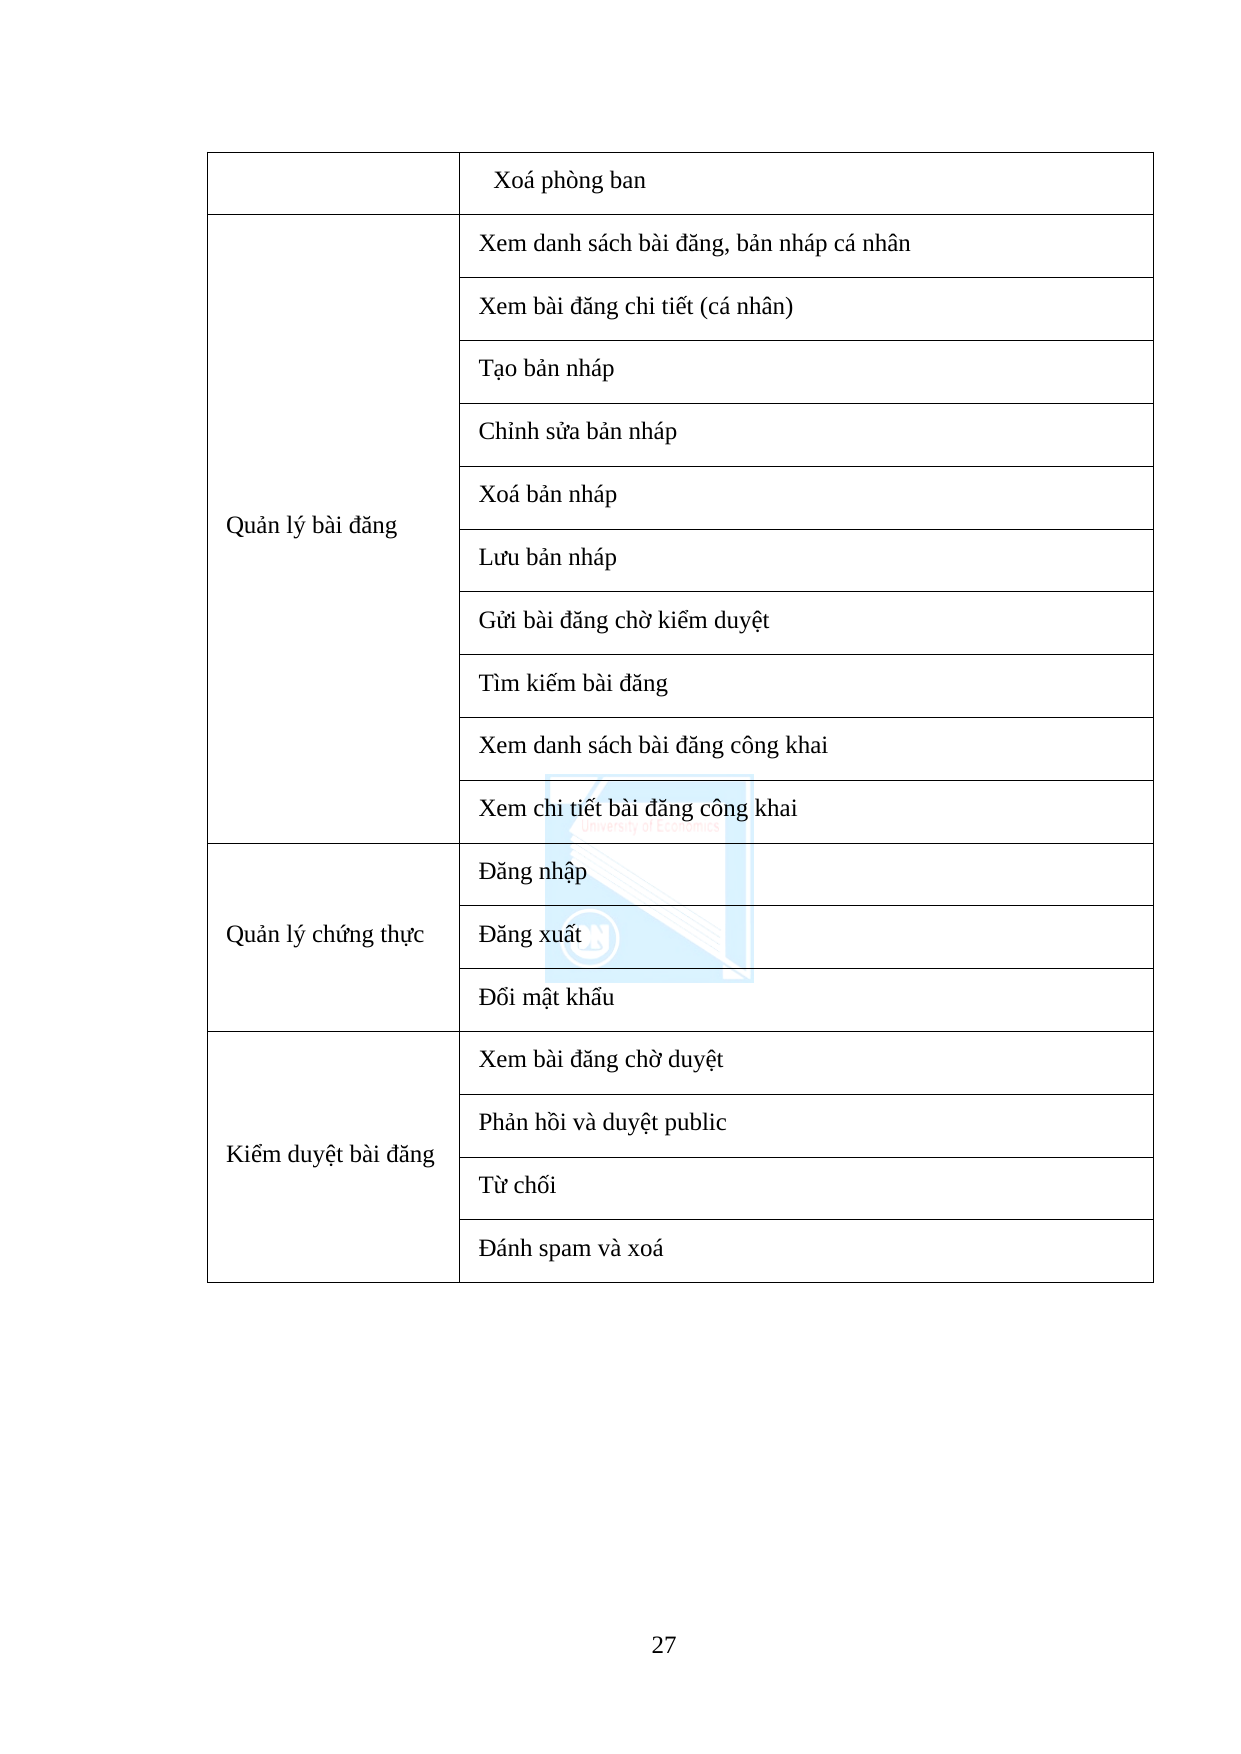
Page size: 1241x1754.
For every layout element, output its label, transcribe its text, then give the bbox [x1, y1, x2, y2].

table_cell Tìm kiếm bài đăng [460, 655, 1153, 717]
table_cell [208, 153, 459, 214]
table_cell Quản lý chứng thực [208, 844, 459, 1031]
table_cell Chỉnh sửa bản nháp [460, 404, 1153, 466]
table_cell Từ chối [460, 1158, 1153, 1219]
table_cell Lưu bản nháp [460, 530, 1153, 591]
table_cell Xem danh sách bài đăng, bản nháp cá nhân [460, 215, 1153, 277]
table_cell Xem danh sách bài đăng công khai [460, 718, 1153, 780]
table_cell Xoá bản nháp [460, 467, 1153, 528]
table_cell Đánh spam và xoá [460, 1220, 1153, 1282]
table_cell Phản hồi và duyệt public [460, 1095, 1153, 1157]
table_cell Xoá phòng ban [460, 153, 1153, 214]
table_cell Kiểm duyệt bài đăng [208, 1032, 459, 1282]
table_cell Đăng nhập [460, 844, 1153, 905]
table_cell Tạo bản nháp [460, 341, 1153, 403]
table_cell Xem chi tiết bài đăng công khai [460, 781, 1153, 842]
table_cell Đăng xuất [460, 906, 1153, 968]
table_cell Quản lý bài đăng [208, 215, 459, 842]
table_cell Đổi mật khẩu [460, 969, 1153, 1031]
table_cell Gửi bài đăng chờ kiểm duyệt [460, 592, 1153, 654]
table_cell Xem bài đăng chi tiết (cá nhân) [460, 278, 1153, 340]
table_cell Xem bài đăng chờ duyệt [460, 1032, 1153, 1094]
